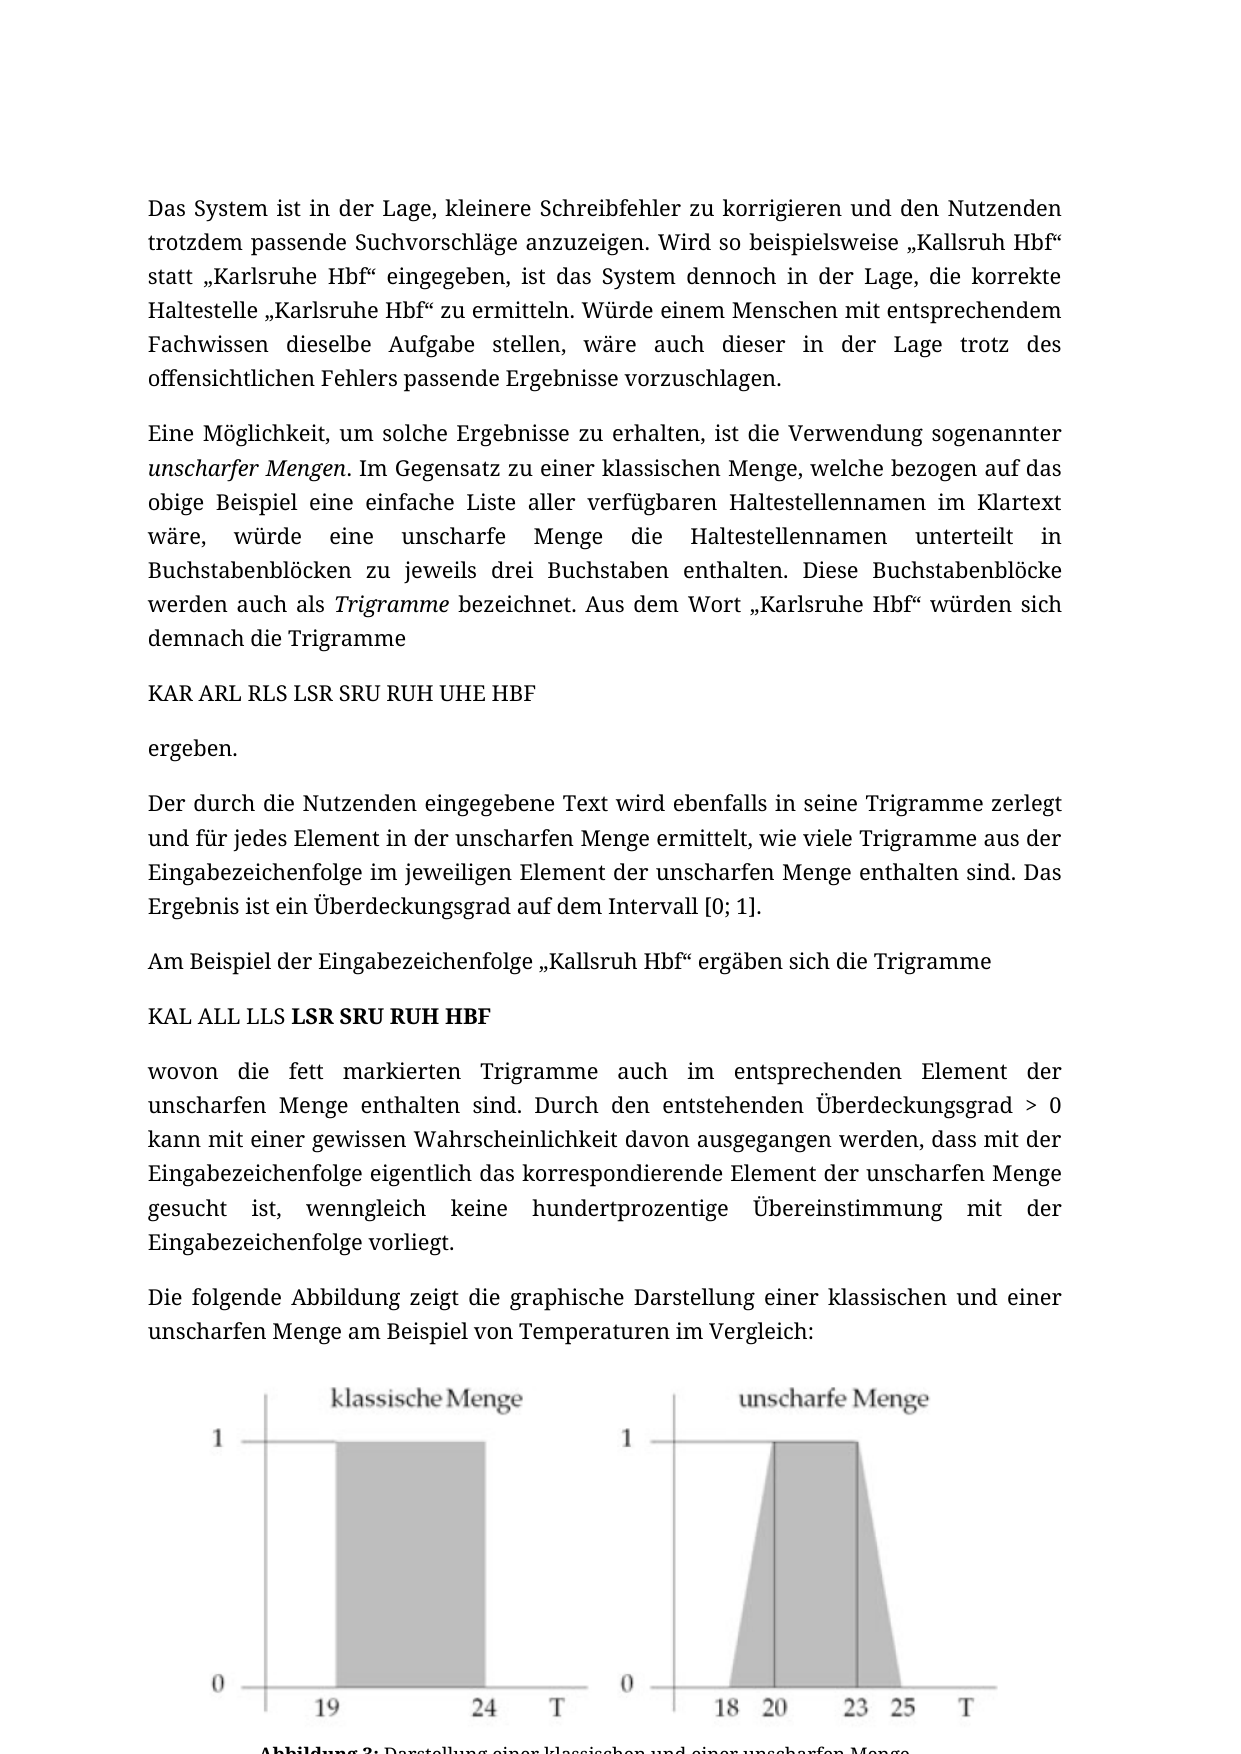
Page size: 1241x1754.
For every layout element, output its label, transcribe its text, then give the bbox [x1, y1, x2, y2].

text KAR ARL RLS LSR SRU RUH UHE HBF [148, 678, 1063, 708]
text Am Beispiel der Eingabezeichenfolge „Kallsruh Hbf“ ergäben sich die Trigramme [148, 946, 1063, 976]
text KAL ALL LLS LSR SRU RUH HBF [148, 1001, 1063, 1031]
text Der durch die Nutzenden eingegebene Text wird ebenfalls in seine Trigramme zerlegt und für jedes Element in der unscharfen Menge ermittelt, wie viele Trigramme aus der Eingabezeichenfolge im jeweiligen Element der unscharfen Menge enthalten sind. Das Ergebnis ist ein Überdeckungsgrad auf dem Intervall [0; 1]. [148, 788, 1063, 921]
text Eine Möglichkeit, um solche Ergebnisse zu erhalten, ist die Verwendung sogenannter unscharfer Mengen. Im Gegensatz zu einer klassischen Menge, welche bezogen auf das obige Beispiel eine einfache Liste aller verfügbaren Haltestellennamen im Klartext wäre, würde eine unscharfe Menge die Haltestellennamen unterteilt in Buchstabenblöcken zu jeweils drei Buchstaben enthalten. Diese Buchstabenblöcke werden auch als Trigramme bezeichnet. Aus dem Wort „Karlsruhe Hbf“ würden sich demnach die Trigramme [148, 418, 1063, 653]
picture [187, 1376, 1024, 1734]
text wovon die fett markierten Trigramme auch im entsprechenden Element der unscharfen Menge enthalten sind. Durch den entstehenden Überdeckungsgrad > 0 kann mit einer gewissen Wahrscheinlichkeit davon ausgegangen werden, dass mit der Eingabezeichenfolge eigentlich das korrespondierende Element der unscharfen Menge gesucht ist, wenngleich keine hundertprozentige Übereinstimmung mit der Eingabezeichenfolge vorliegt. [148, 1056, 1063, 1256]
text Das System ist in der Lage, kleinere Schreibfehler zu korrigieren und den Nutzenden trotzdem passende Suchvorschläge anzuzeigen. Wird so beispielsweise „Kallsruh Hbf“ statt „Karlsruhe Hbf“ eingegeben, ist das System dennoch in der Lage, die korrekte Haltestelle „Karlsruhe Hbf“ zu ermitteln. Würde einem Menschen mit entsprechendem Fachwissen dieselbe Aufgabe stellen, wäre auch dieser in der Lage trotz des offensichtlichen Fehlers passende Ergebnisse vorzuschlagen. [148, 192, 1063, 393]
text ergeben. [148, 733, 1063, 763]
text Die folgende Abbildung zeigt die graphische Darstellung einer klassischen und einer unscharfen Menge am Beispiel von Temperaturen im Vergleich: [148, 1282, 1063, 1346]
